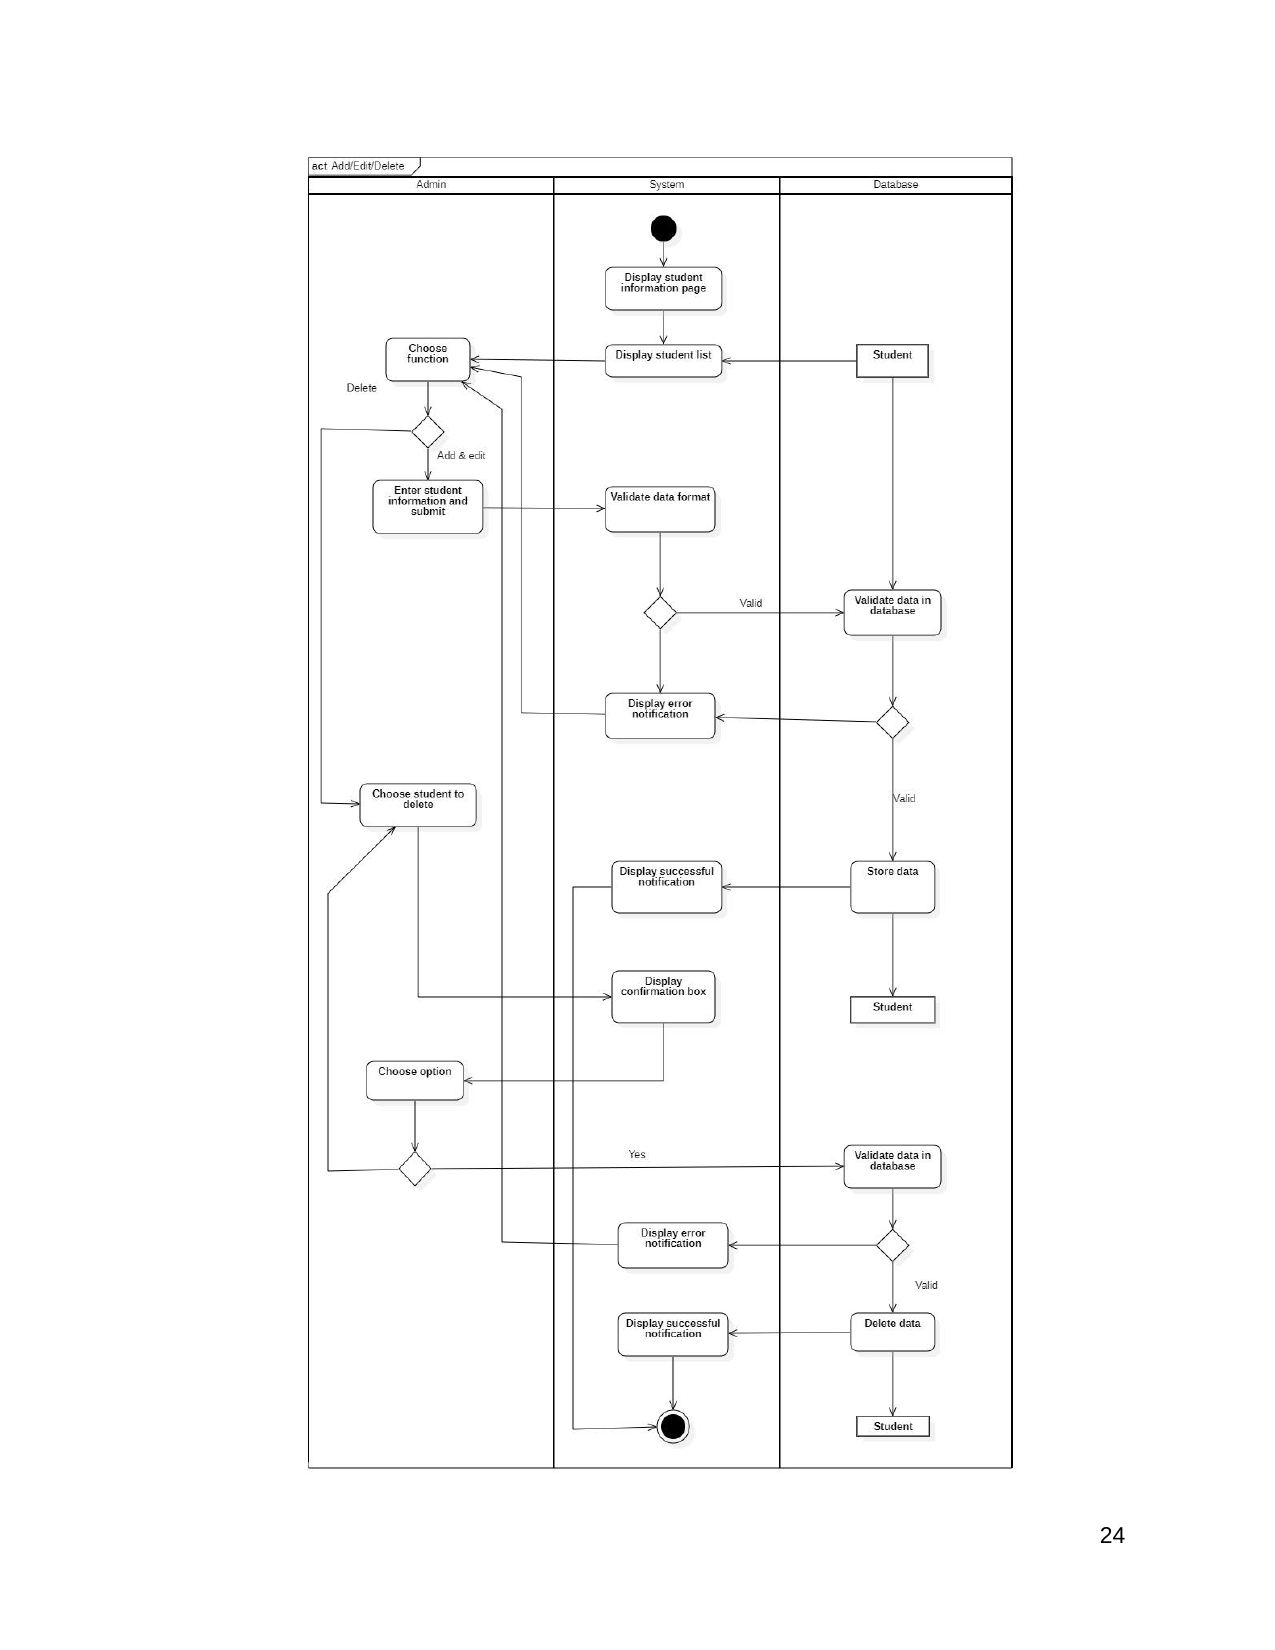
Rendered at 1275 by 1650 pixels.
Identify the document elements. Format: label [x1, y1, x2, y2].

picture [300, 150, 1044, 1500]
